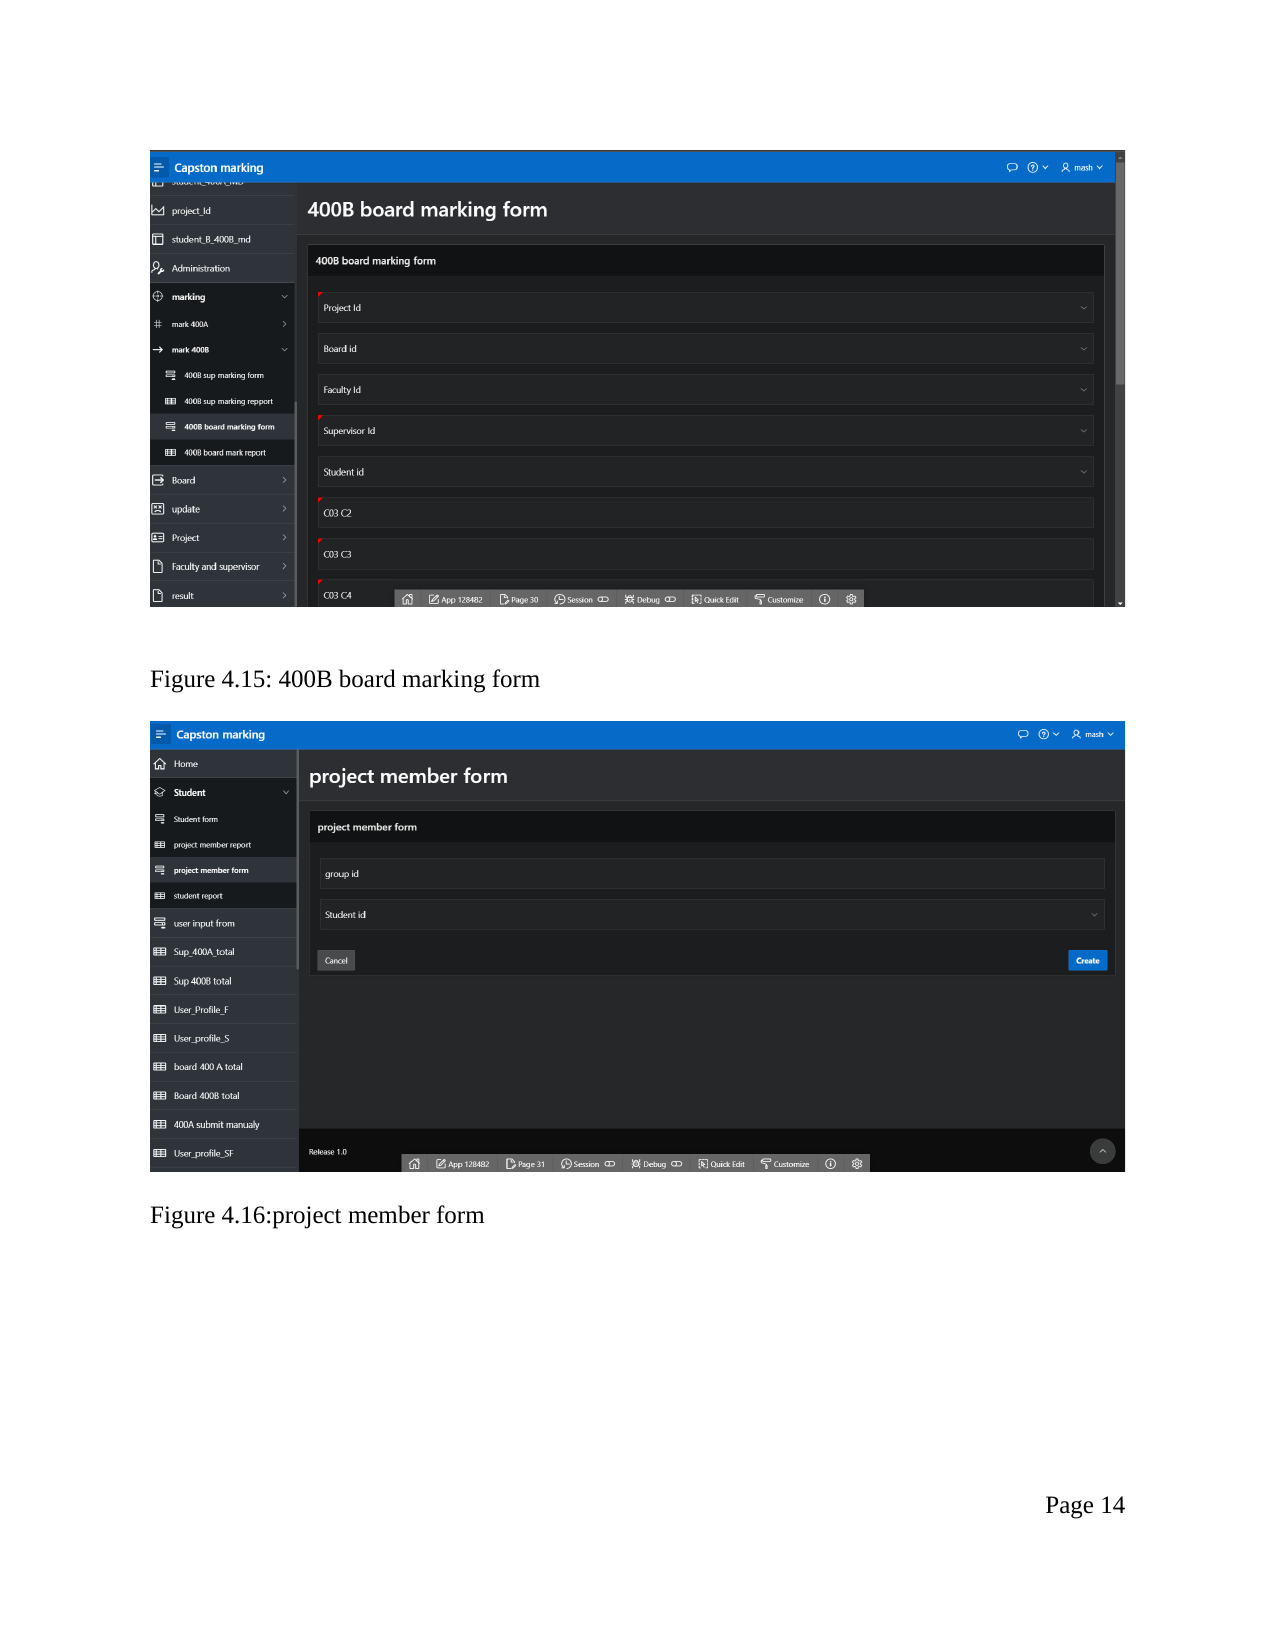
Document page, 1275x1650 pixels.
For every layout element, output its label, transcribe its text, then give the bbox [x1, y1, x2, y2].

picture [150, 150, 1125, 607]
picture [150, 721, 1125, 1172]
text Figure 4.16:project member form [150, 1200, 1125, 1229]
text Figure 4.15: 400B board marking form [150, 664, 1125, 692]
